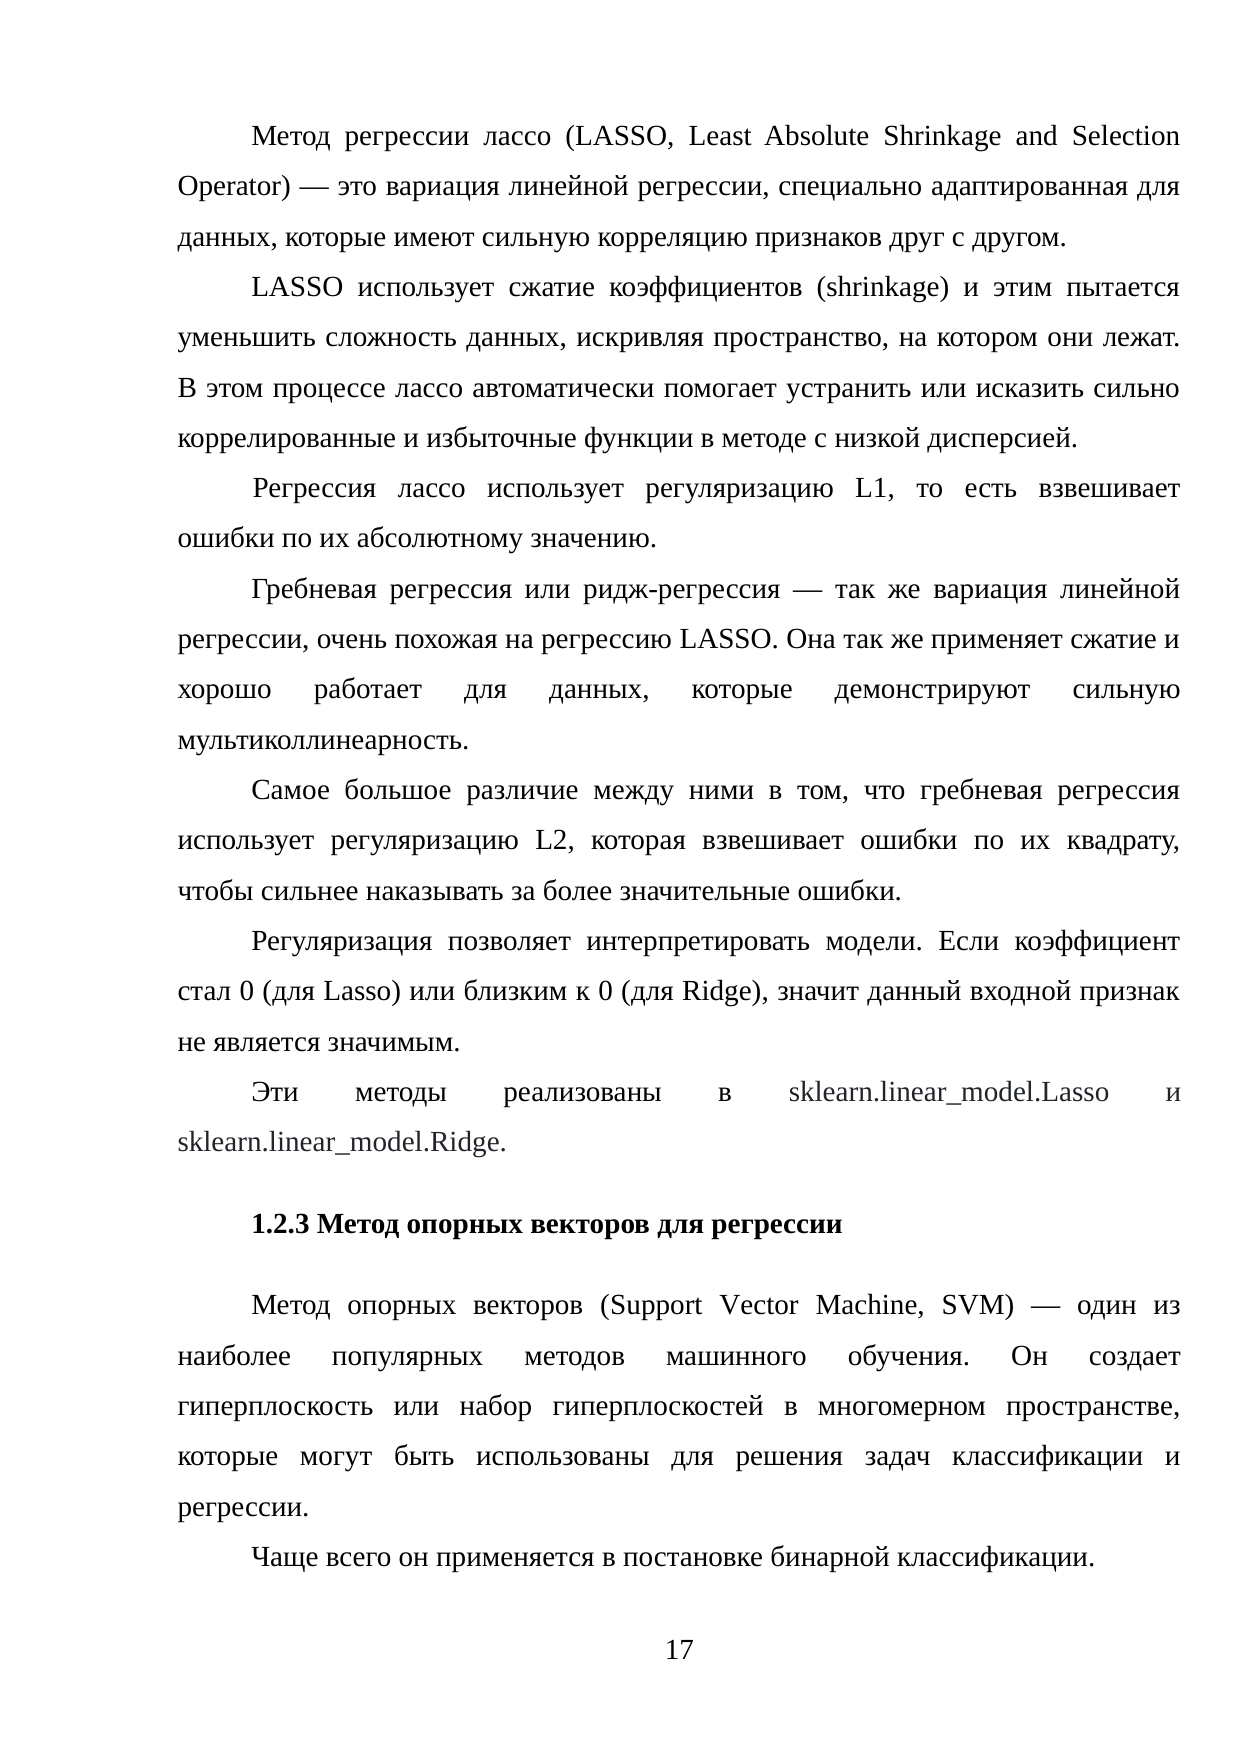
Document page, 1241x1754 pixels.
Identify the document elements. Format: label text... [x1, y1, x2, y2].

text Эти методы реализованы в sklearn.linear_model.Lasso и sklearn.linear_model.Ridge. [177, 1074, 1181, 1158]
text Метод опорных векторов (Support Vector Machine, SVM) — один из наиболее популярных методов машинного обучения. Он создает гиперплоскость или набор гиперплоскостей в многомерном пространстве, которые могут быть использованы для решения задач классификации и регрессии. [177, 1287, 1181, 1522]
text Метод регрессии лассо (LASSO, Least Absolute Shrinkage and Selection Operator) — это вариация линейной регрессии, специально адаптированная для данных, которые имеют сильную корреляцию признаков друг с другом. [177, 118, 1181, 252]
text LASSO использует сжатие коэффициентов (shrinkage) и этим пытается уменьшить сложность данных, искривляя пространство, на котором они лежат. В этом процессе лассо автоматически помогает устранить или исказить сильно коррелированные и избыточные функции в методе с низкой дисперсией. [177, 269, 1181, 453]
text Регуляризация позволяет интерпретировать модели. Если коэффициент стал 0 (для Lasso) или близким к 0 (для Ridge), значит данный входной признак не является значимым. [177, 923, 1181, 1057]
text Гребневая регрессия или ридж-регрессия — так же вариация линейной регрессии, очень похожая на регрессию LASSO. Она так же применяет сжатие и хорошо работает для данных, которые демонстрируют сильную мультиколлинеарность. [177, 571, 1181, 755]
text Самое большое различие между ними в том, что гребневая регрессия использует регуляризацию L2, которая взвешивает ошибки по их квадрату, чтобы сильнее наказывать за более значительные ошибки. [177, 772, 1181, 906]
text Чаще всего он применяется в постановке бинарной классификации. [177, 1539, 1181, 1573]
subtitle 1.2.3 Метод опорных векторов для регрессии [177, 1206, 1181, 1239]
text Регрессия лассо использует регуляризацию L1, то есть взвешивает ошибки по их абсолютному значению. [177, 470, 1181, 554]
